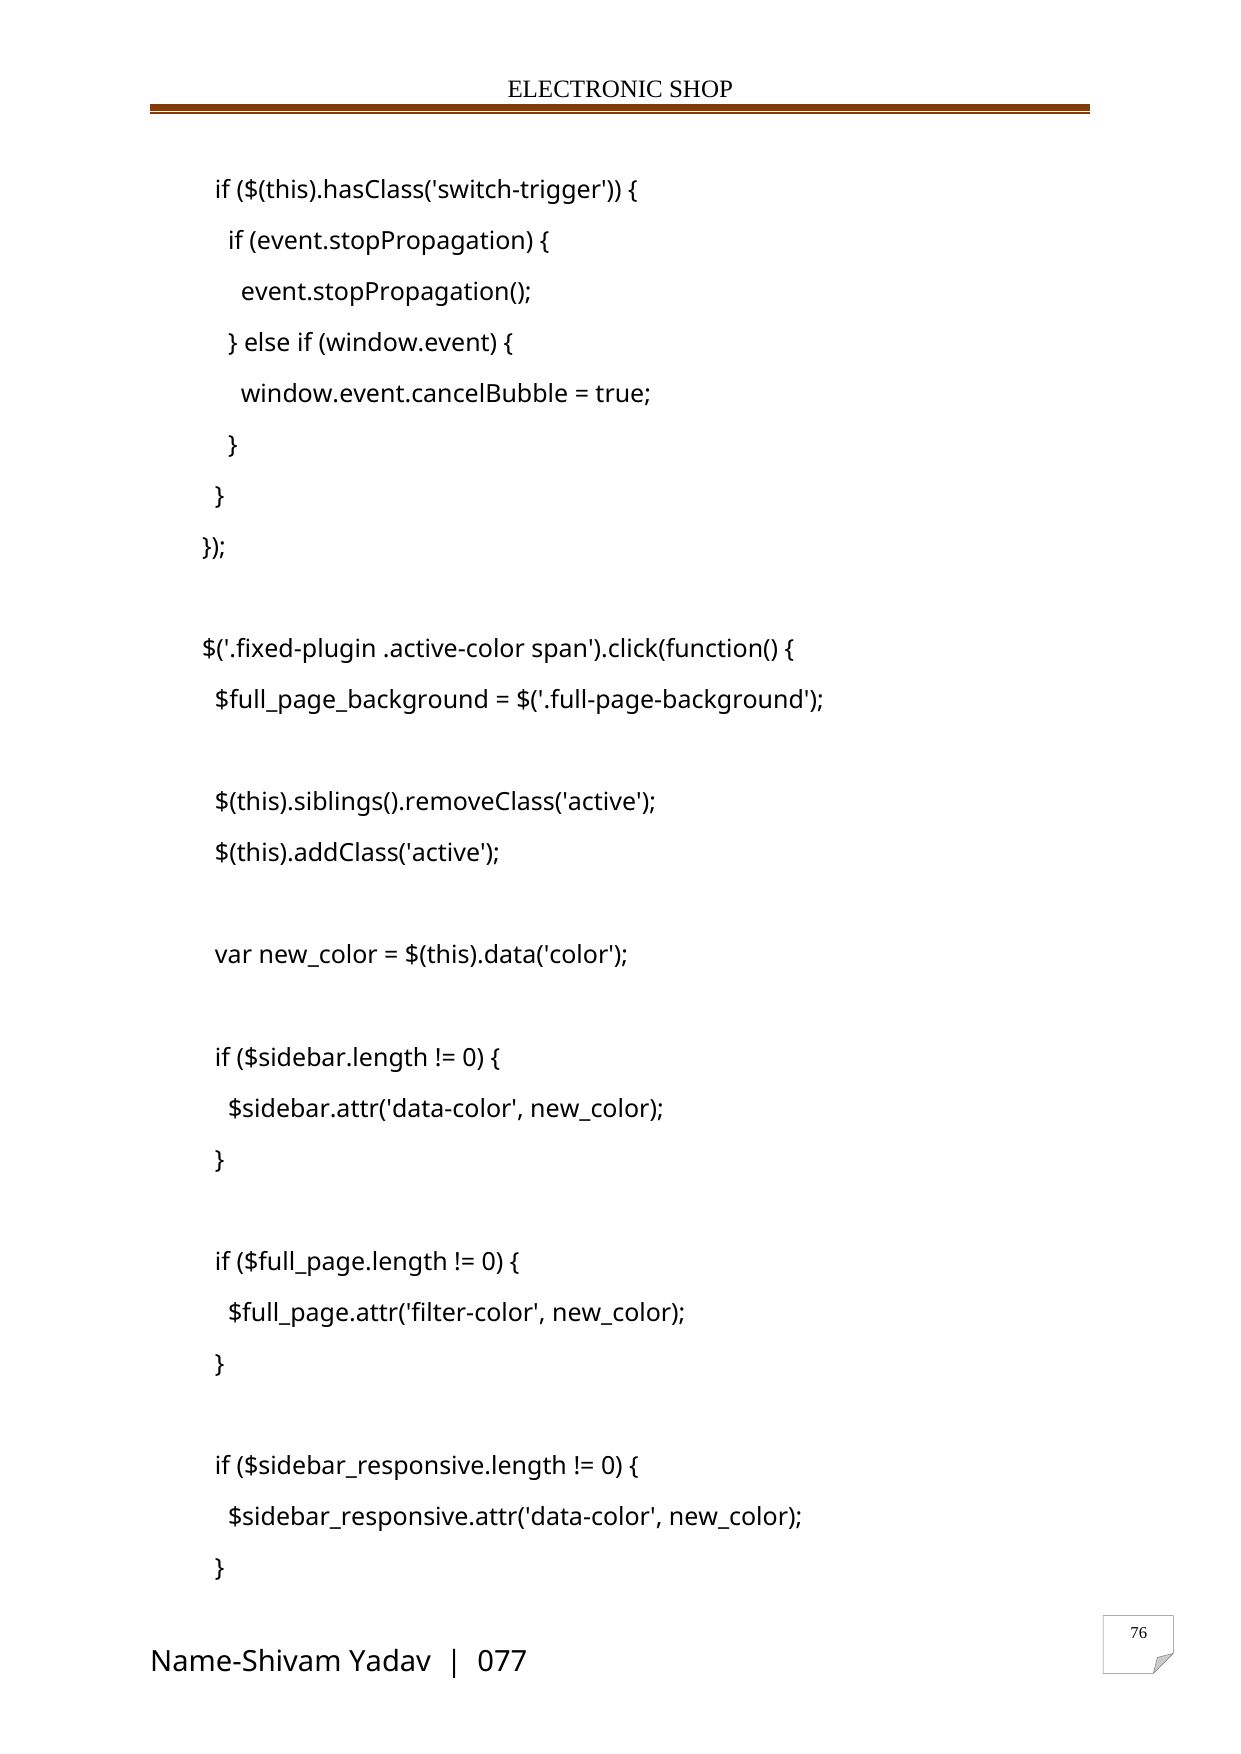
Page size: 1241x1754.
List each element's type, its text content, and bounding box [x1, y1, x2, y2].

text if (event.stopPropagation) { [150, 222, 1090, 257]
text $full_page_background = $('.full-page-background'); [150, 682, 1090, 716]
text var new_color = $(this).data('color'); [150, 937, 1090, 971]
text } [150, 1549, 1090, 1584]
text $('.fixed-plugin .active-color span').click(function() { [150, 631, 1090, 665]
text if ($(this).hasClass('switch-trigger')) { [150, 171, 1090, 206]
text window.event.cancelBubble = true; [150, 376, 1090, 410]
text if ($sidebar_responsive.length != 0) { [150, 1447, 1090, 1482]
text } [150, 1141, 1090, 1175]
text $(this).addClass('active'); [150, 835, 1090, 869]
text } else if (window.event) { [150, 324, 1090, 359]
text event.stopPropagation(); [150, 273, 1090, 308]
text } [150, 478, 1090, 512]
text if ($full_page.length != 0) { [150, 1243, 1090, 1277]
text if ($sidebar.length != 0) { [150, 1039, 1090, 1073]
text } [150, 427, 1090, 461]
text }); [150, 529, 1090, 563]
text $sidebar.attr('data-color', new_color); [150, 1090, 1090, 1124]
text $sidebar_responsive.attr('data-color', new_color); [150, 1498, 1090, 1533]
text $(this).siblings().removeClass('active'); [150, 784, 1090, 818]
text $full_page.attr('filter-color', new_color); [150, 1294, 1090, 1328]
text } [150, 1345, 1090, 1379]
